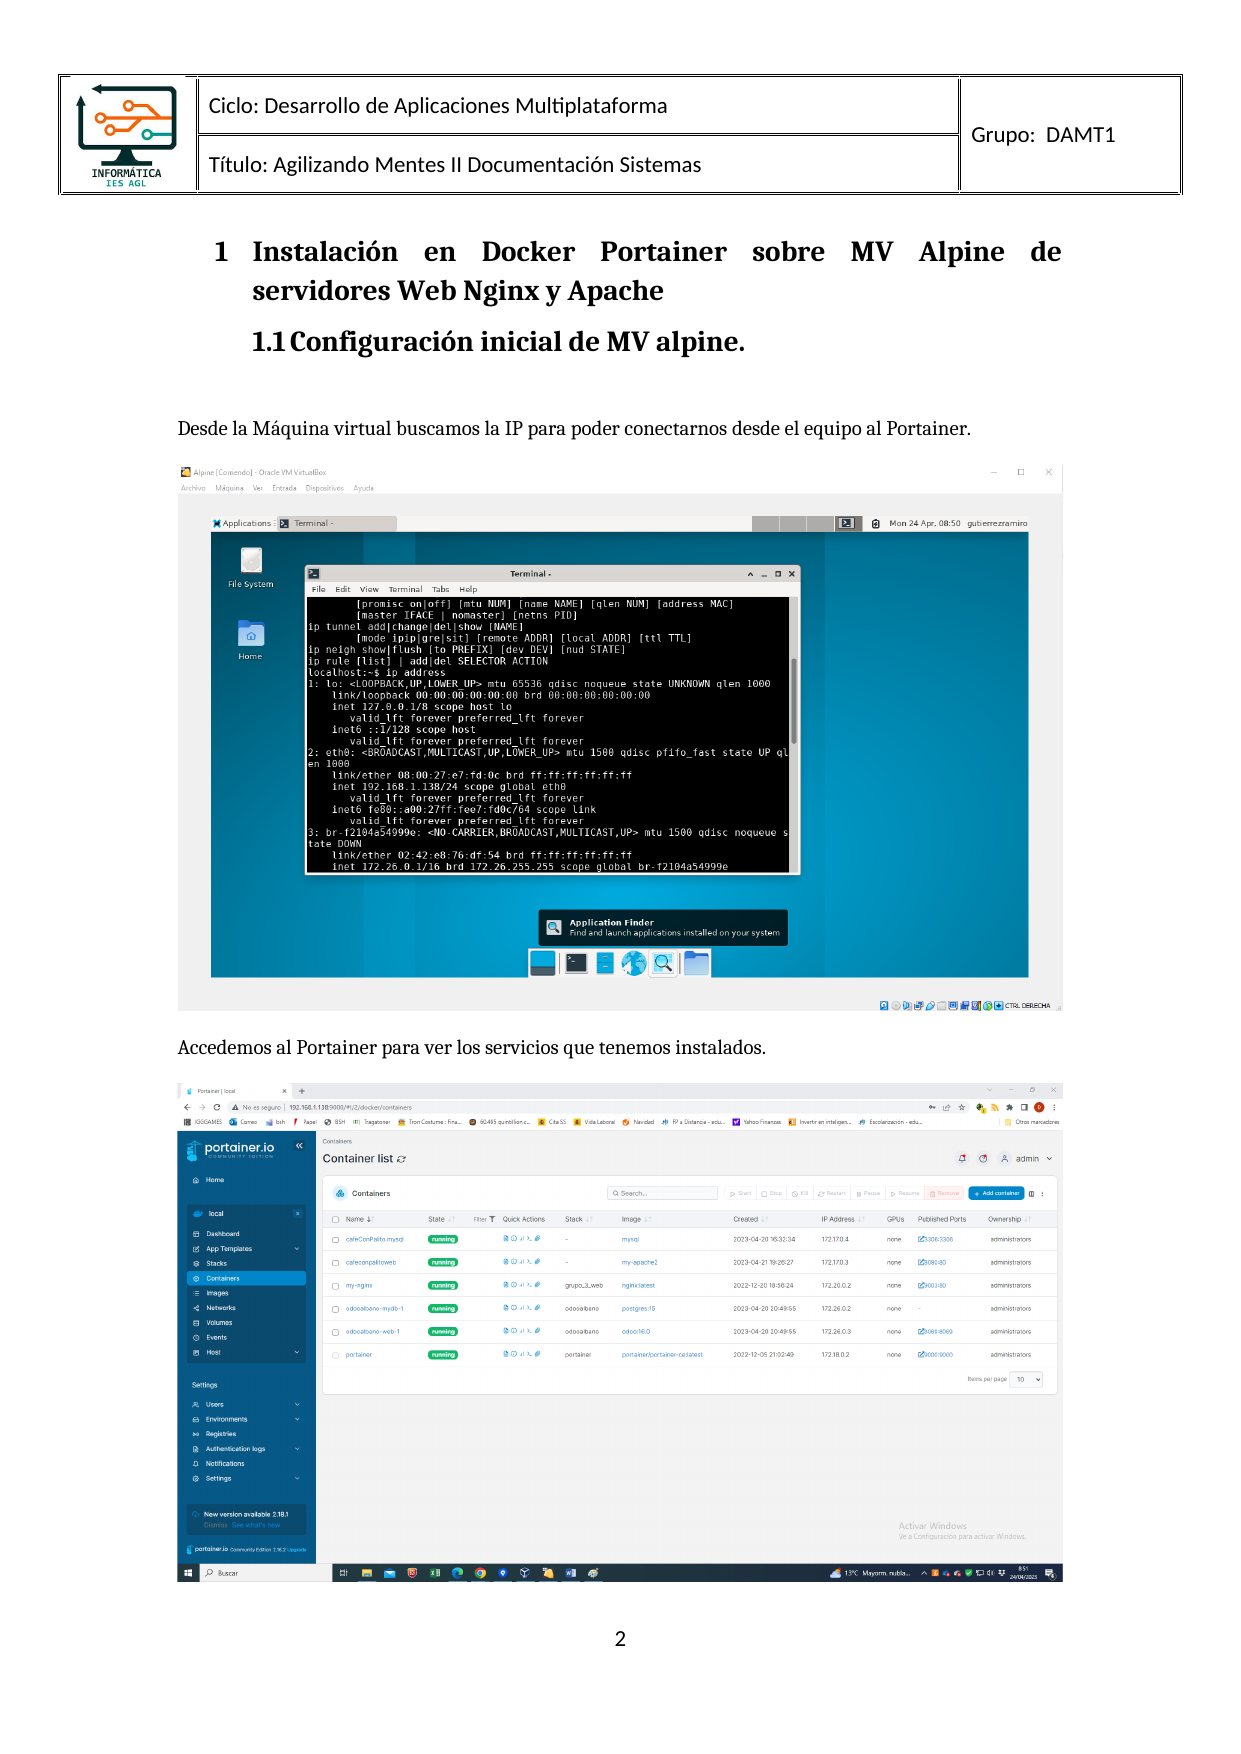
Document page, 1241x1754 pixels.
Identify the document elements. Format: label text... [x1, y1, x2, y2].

picture [177, 1083, 1063, 1582]
picture [177, 465, 1063, 1011]
picture [70, 76, 186, 192]
subtitle Instalación en Docker Portainer sobre MV Alpine de servidores Web Nginx y Apache [215, 236, 1063, 308]
text Accedemos al Portainer para ver los servicios que tenemos instalados. [177, 1035, 1063, 1059]
subtitle Configuración inicial de MV alpine. [252, 325, 1063, 359]
text Desde la Máquina virtual buscamos la IP para poder conectarnos desde el equipo al Portainer. [177, 417, 1063, 441]
